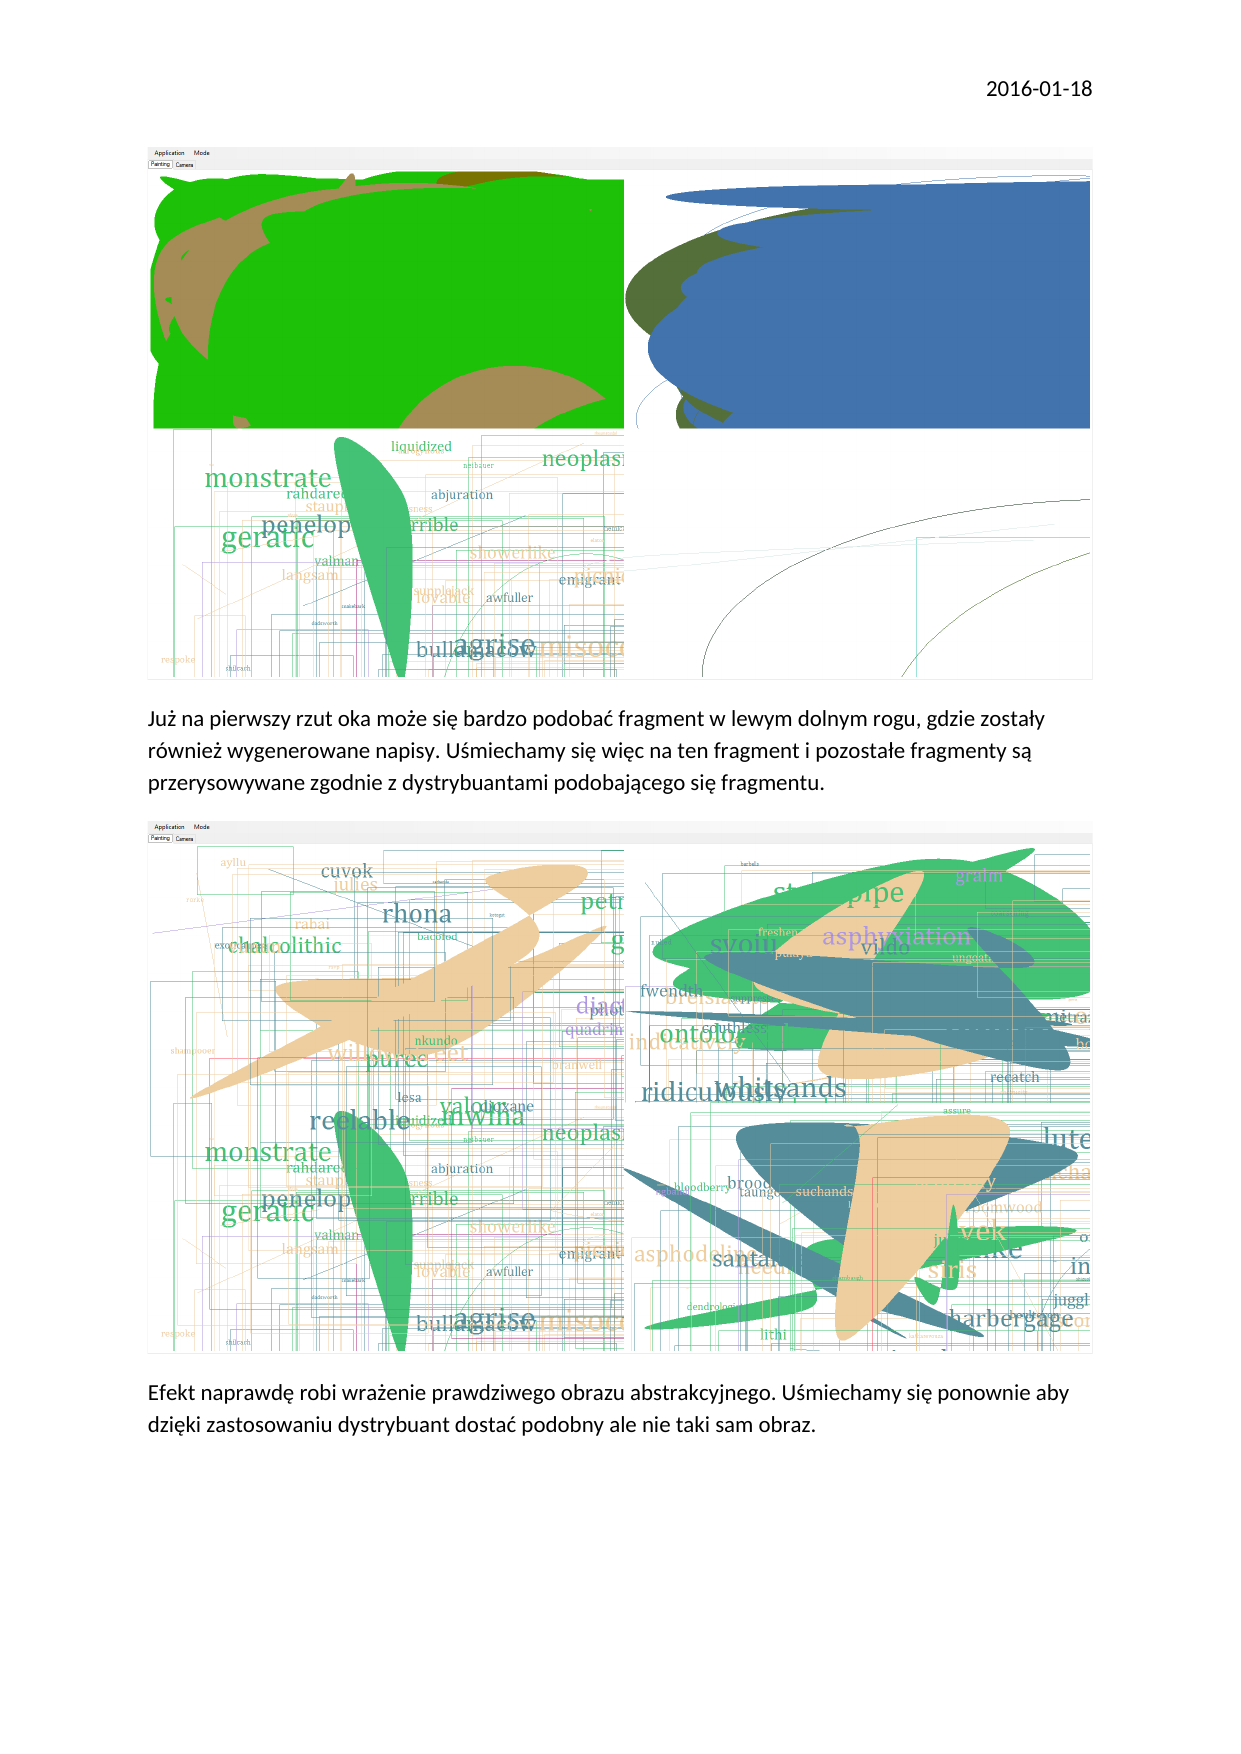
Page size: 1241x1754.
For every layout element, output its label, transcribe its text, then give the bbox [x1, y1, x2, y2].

text Efekt naprawdę robi wrażenie prawdziwego obrazu abstrakcyjnego. Uśmiechamy się ponownie aby dzięki zastosowaniu dystrybuant dostać podobny ale nie taki sam obraz. [148, 1378, 1093, 1438]
picture [147, 147, 1093, 680]
picture [147, 821, 1093, 1354]
text Już na pierwszy rzut oka może się bardzo podobać fragment w lewym dolnym rogu, gdzie zostały również wygenerowane napisy. Uśmiechamy się więc na ten fragment i pozostałe fragmenty są przerysowywane zgodnie z dystrybuantami podobającego się fragmentu. [148, 704, 1093, 797]
